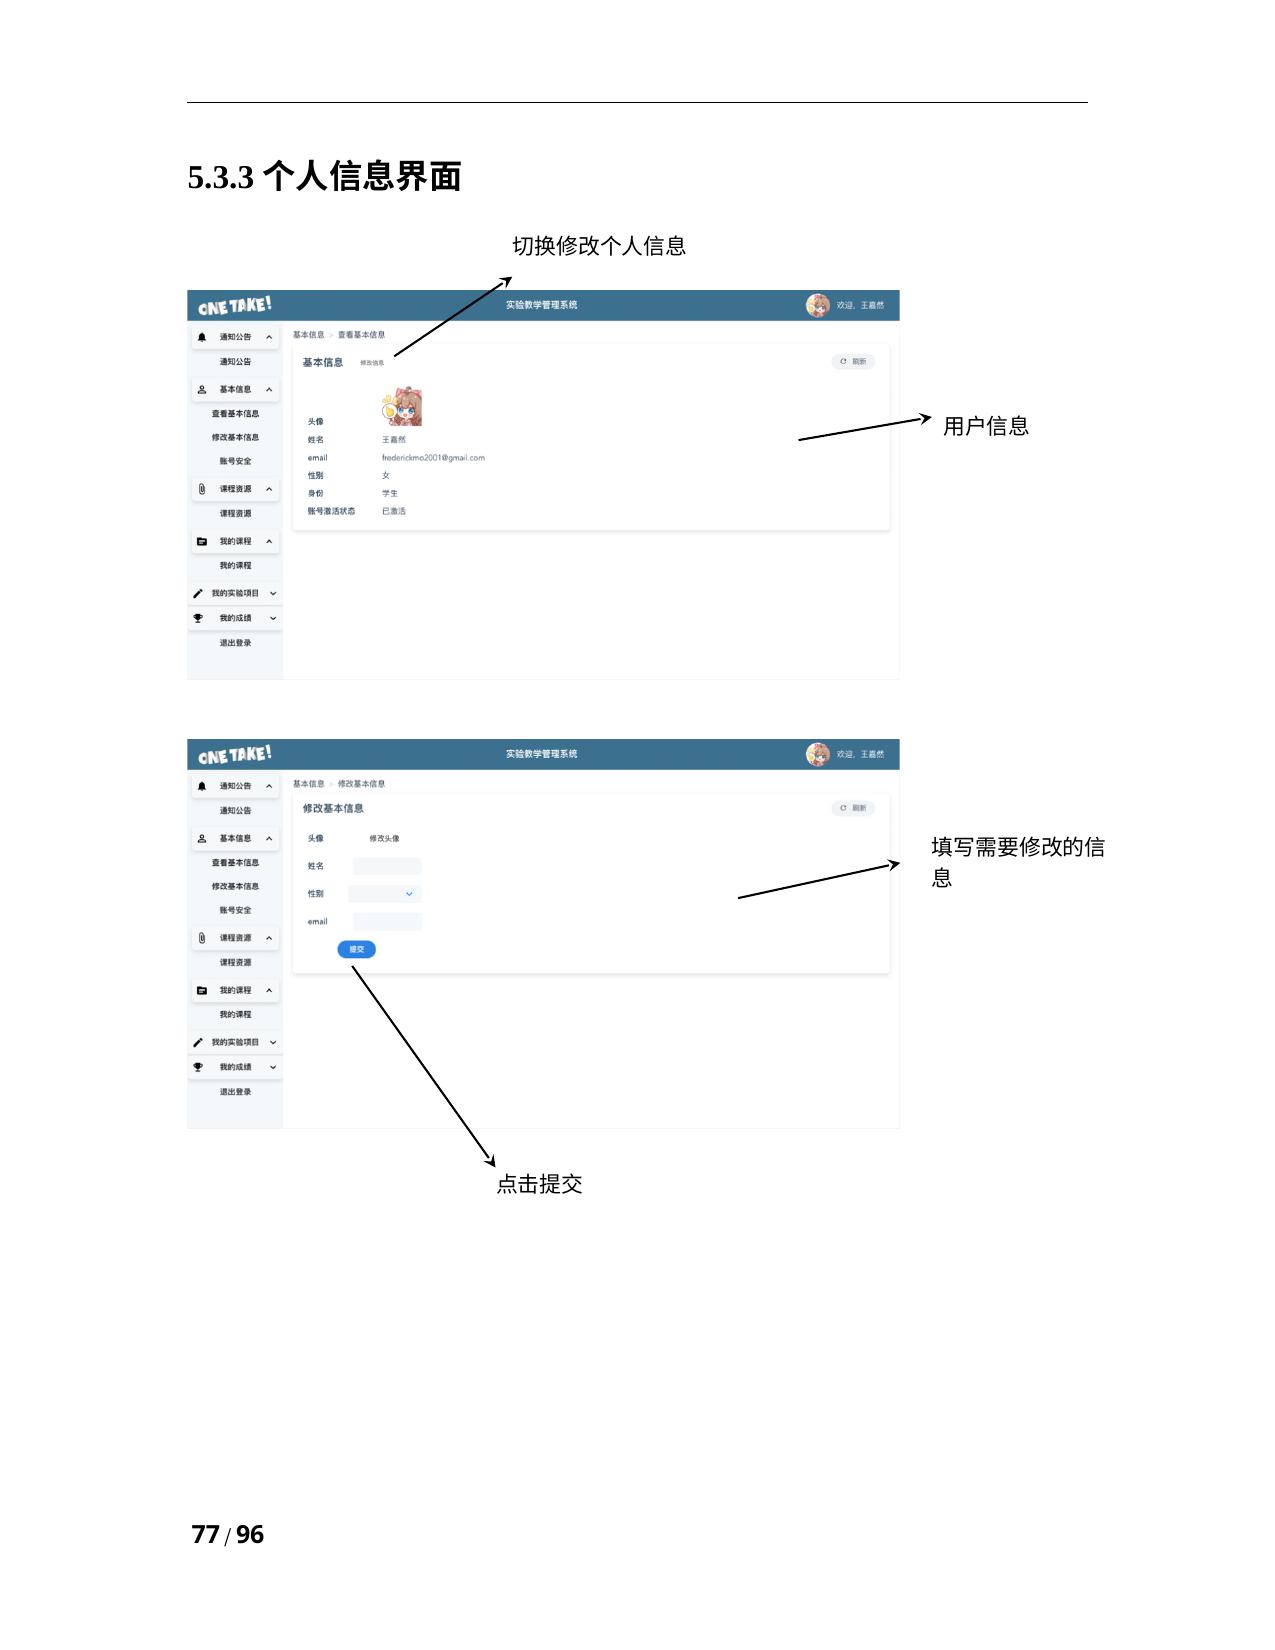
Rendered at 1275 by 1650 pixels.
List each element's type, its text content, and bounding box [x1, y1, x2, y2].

subtitle 5.3.3 个人信息界面 [187, 150, 1088, 198]
picture [187, 739, 900, 1129]
picture [187, 290, 900, 680]
